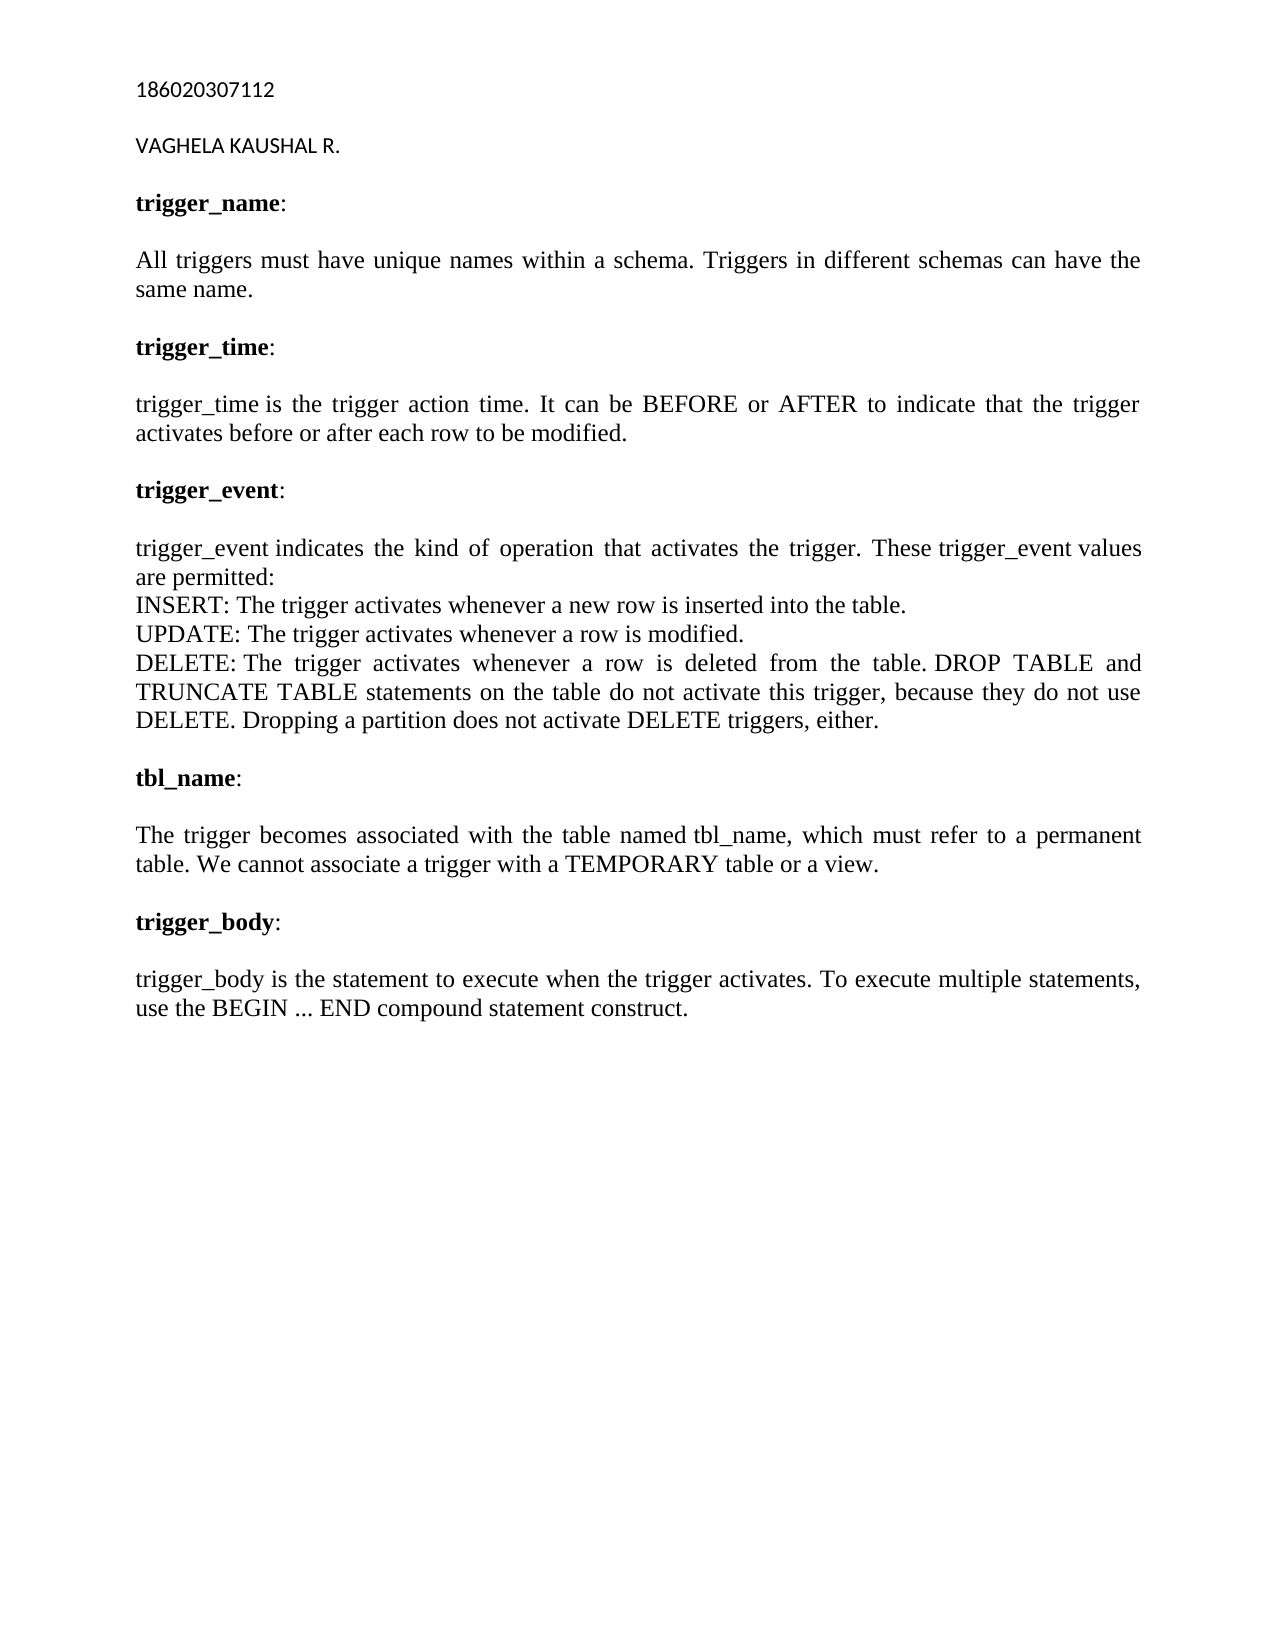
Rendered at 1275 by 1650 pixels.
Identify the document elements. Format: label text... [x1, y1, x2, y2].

text UPDATE: The trigger activates whenever a row is modified. [135, 619, 1142, 648]
text trigger_time is the trigger action time. It can be BEFORE or AFTER to indicate that the trigger activates before or after each row to be modified. [135, 389, 1142, 447]
text All triggers must have unique names within a schema. Triggers in different schemas can have the same name. [135, 245, 1142, 303]
text trigger_event: [135, 475, 1142, 504]
text trigger_body is the statement to execute when the trigger activates. To execute multiple statements, use the BEGIN ... END compound statement construct. [135, 964, 1142, 1022]
text INSERT: The trigger activates whenever a new row is inserted into the table. [135, 590, 1142, 619]
text trigger_event indicates the kind of operation that activates the trigger. These trigger_event values are permitted: [135, 533, 1142, 590]
text trigger_body: [135, 907, 1142, 935]
text trigger_time: [135, 332, 1142, 360]
text DELETE: The trigger activates whenever a row is deleted from the table. DROP TABLE and TRUNCATE TABLE statements on the table do not activate this trigger, because they do not use DELETE. Dropping a partition does not activate DELETE triggers, either. [135, 648, 1142, 734]
text trigger_name: [135, 188, 1142, 217]
text tbl_name: [135, 763, 1142, 792]
text The trigger becomes associated with the table named tbl_name, which must refer to a permanent table. We cannot associate a trigger with a TEMPORARY table or a view. [135, 820, 1142, 878]
